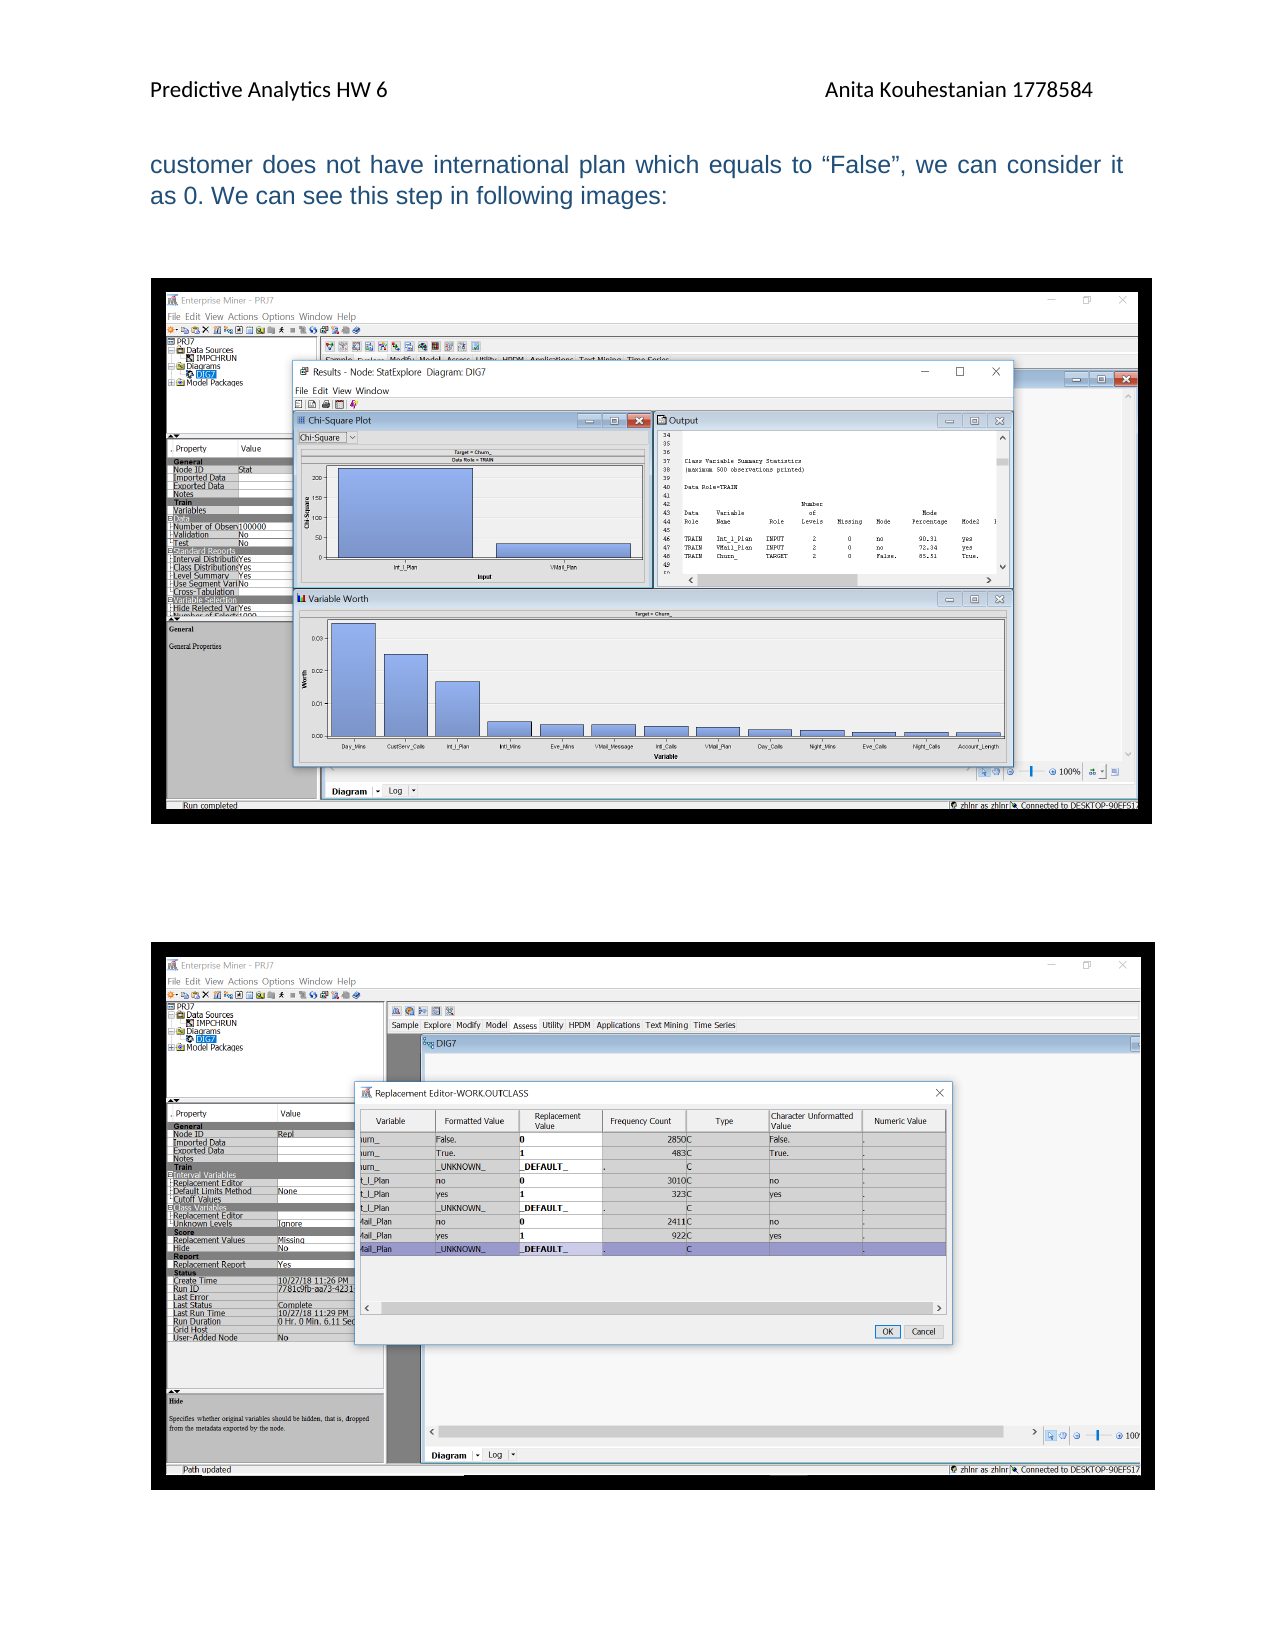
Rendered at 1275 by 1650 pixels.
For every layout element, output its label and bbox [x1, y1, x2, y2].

picture [166, 292, 1138, 809]
picture [166, 957, 1141, 1476]
text [150, 150, 1125, 210]
